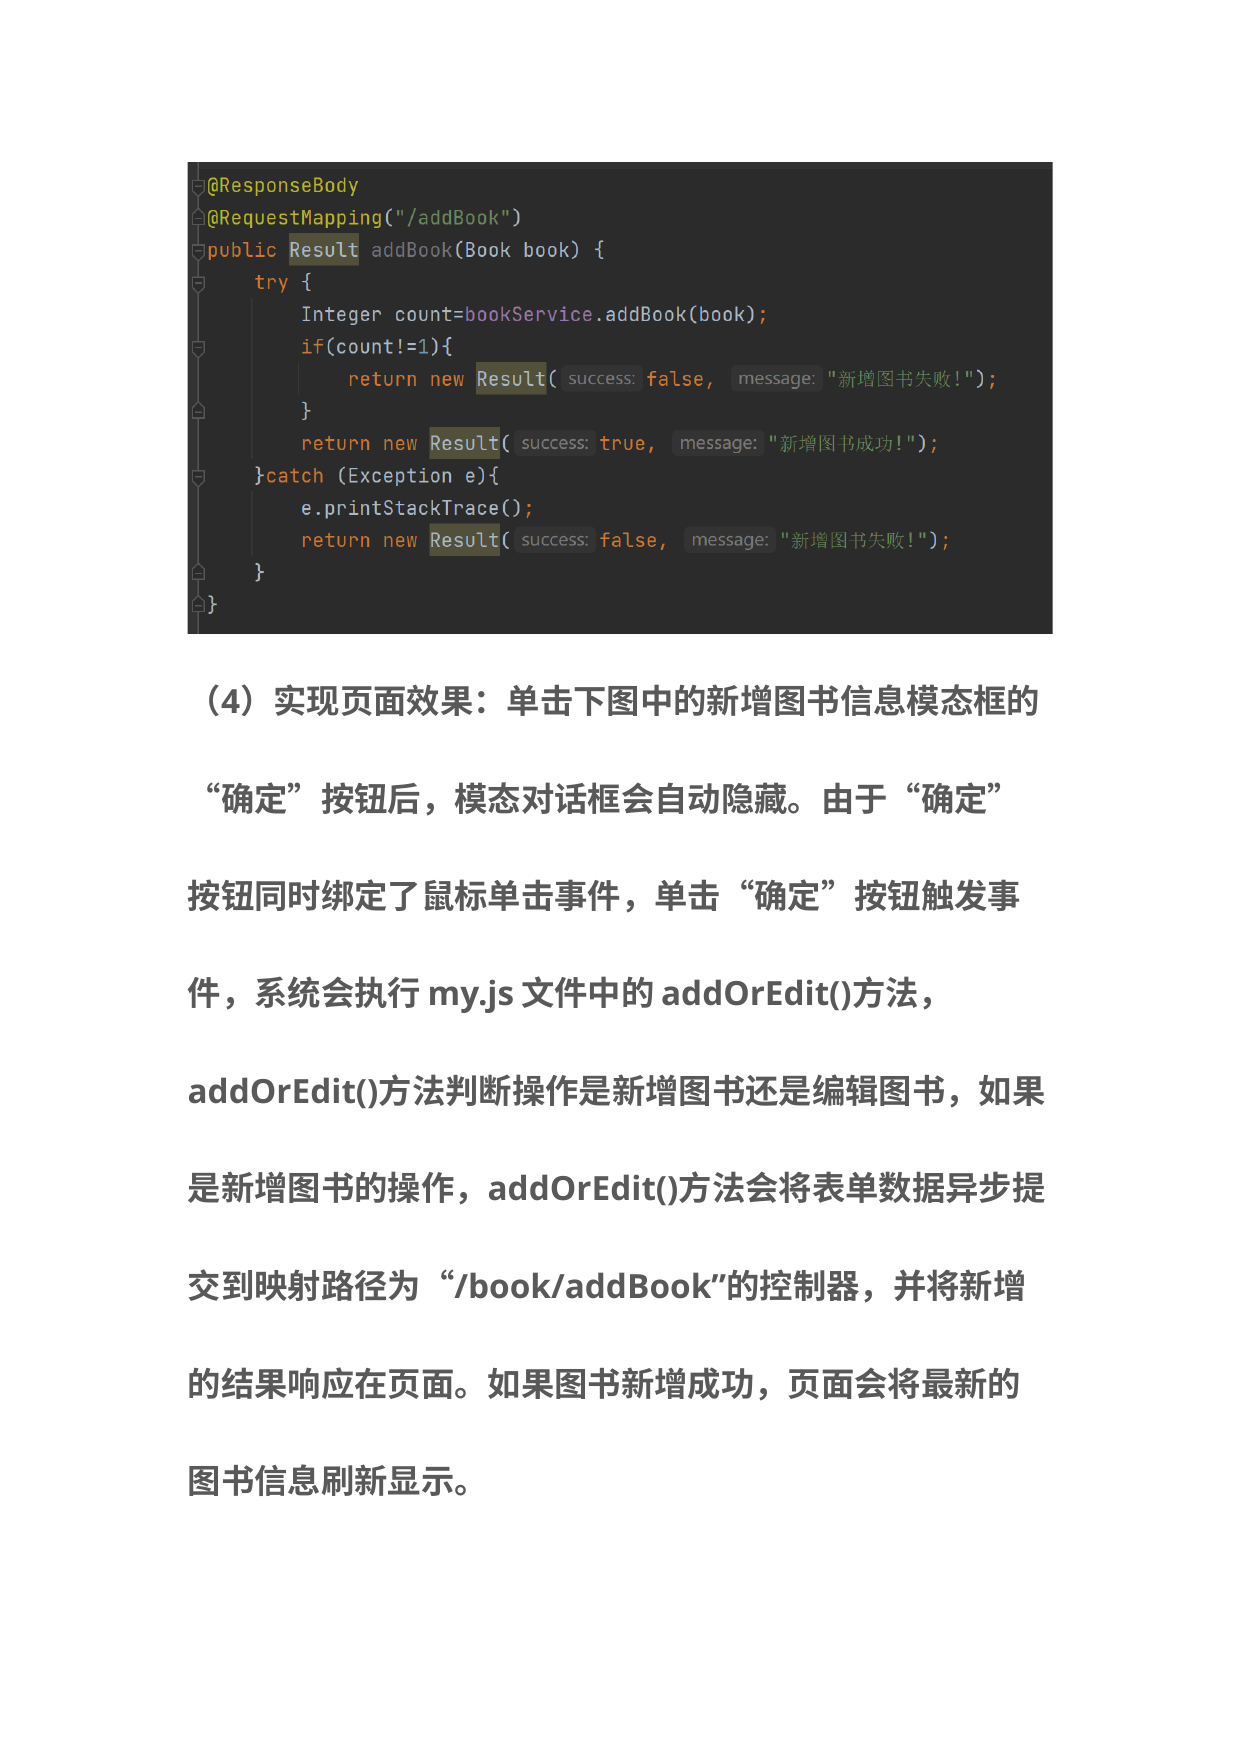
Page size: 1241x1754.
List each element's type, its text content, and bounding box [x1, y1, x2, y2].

text （4）实现页面效果：单击下图中的新增图书信息模态框的“确定”按钮后，模态对话框会自动隐藏。由于“确定”按钮同时绑定了鼠标单击事件，单击“确定”按钮触发事件，系统会执行my.js文件中的addOrEdit()方法，addOrEdit()方法判断操作是新增图书还是编辑图书，如果是新增图书的操作，addOrEdit()方法会将表单数据异步提交到映射路径为“/book/addBook”的控制器，并将新增的结果响应在页面。如果图书新增成功，页面会将最新的图书信息刷新显示。 [187, 666, 1053, 1511]
picture [187, 162, 1053, 634]
